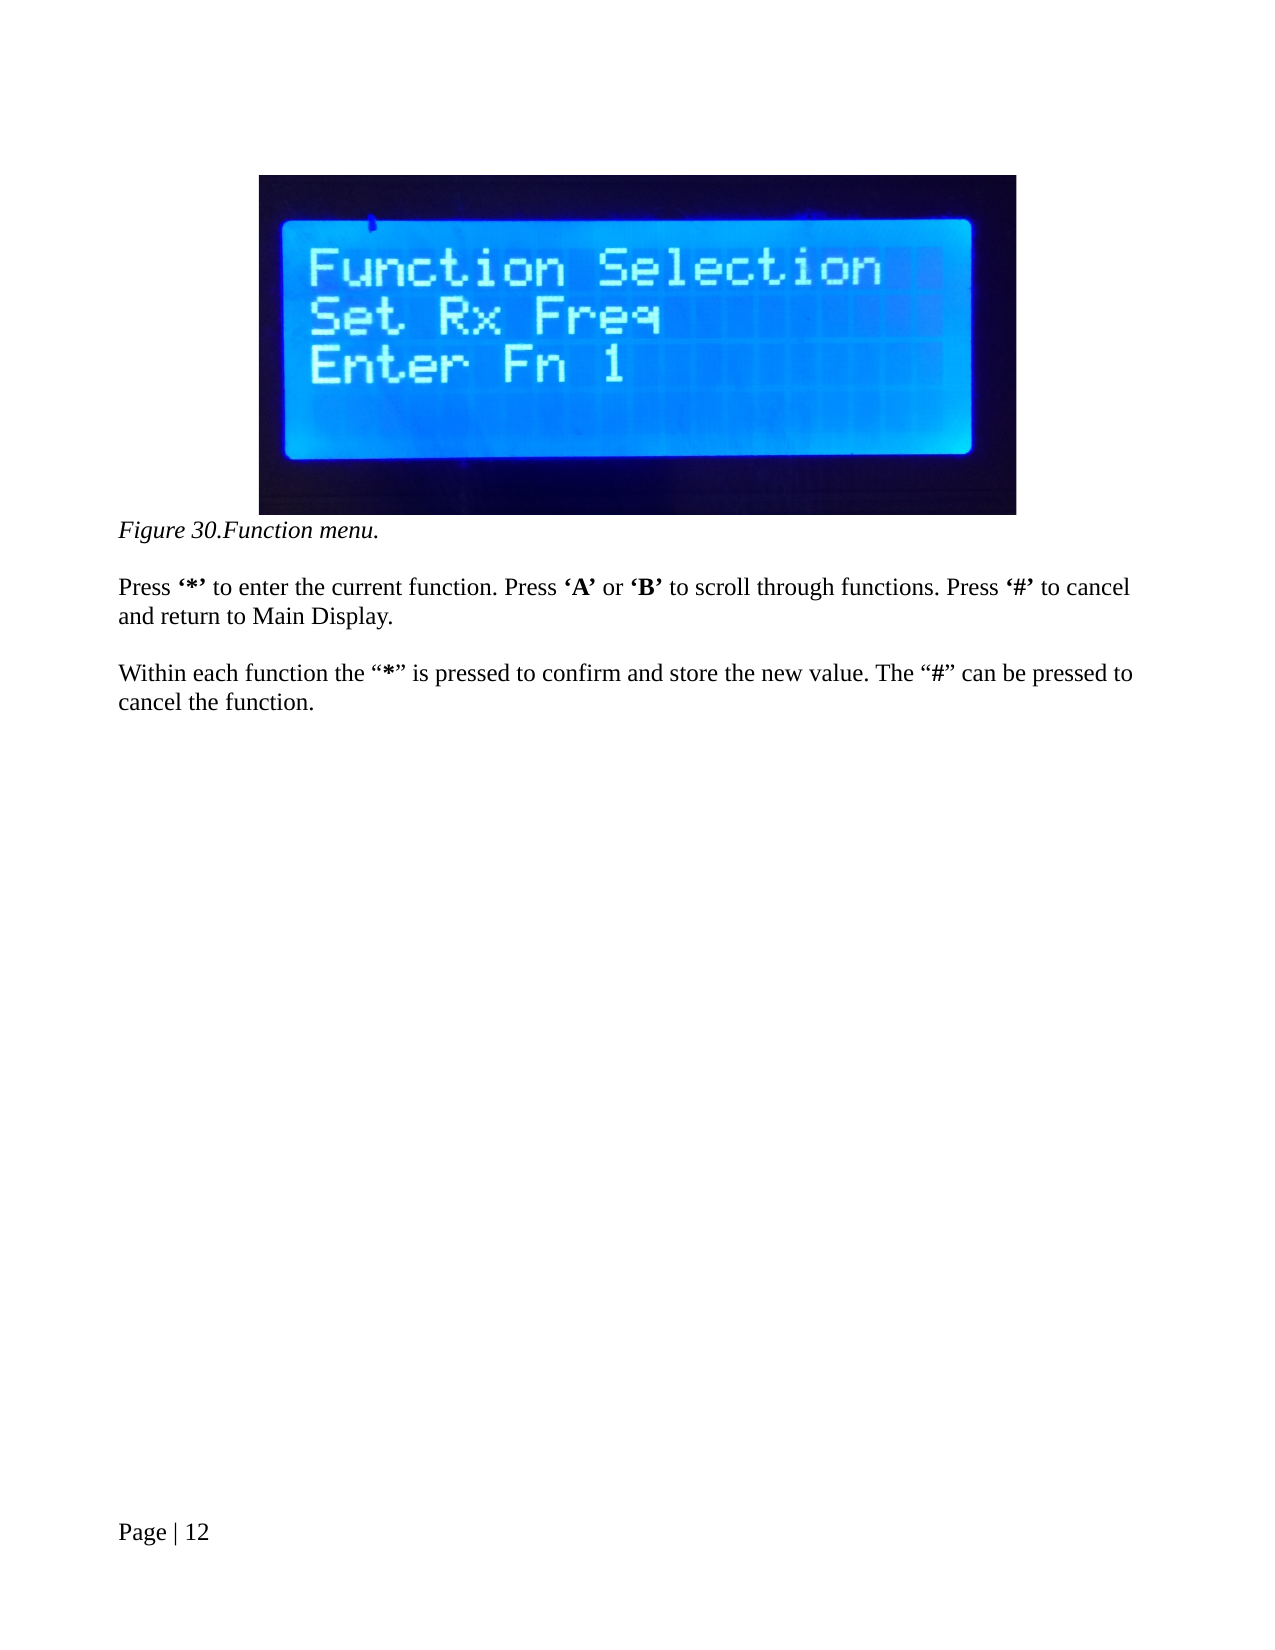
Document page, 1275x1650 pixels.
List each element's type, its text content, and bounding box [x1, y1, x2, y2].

text Within each function the “*” is pressed to confirm and store the new value. The “#” can be pressed to cancel the function. [118, 658, 1157, 716]
text Figure 30.Function menu. [118, 515, 1157, 543]
picture [258, 175, 1017, 515]
text Press ‘*’ to enter the current function. Press ‘A’ or ‘B’ to scroll through functions. Press ‘#’ to cancel and return to Main Display. [118, 572, 1157, 630]
